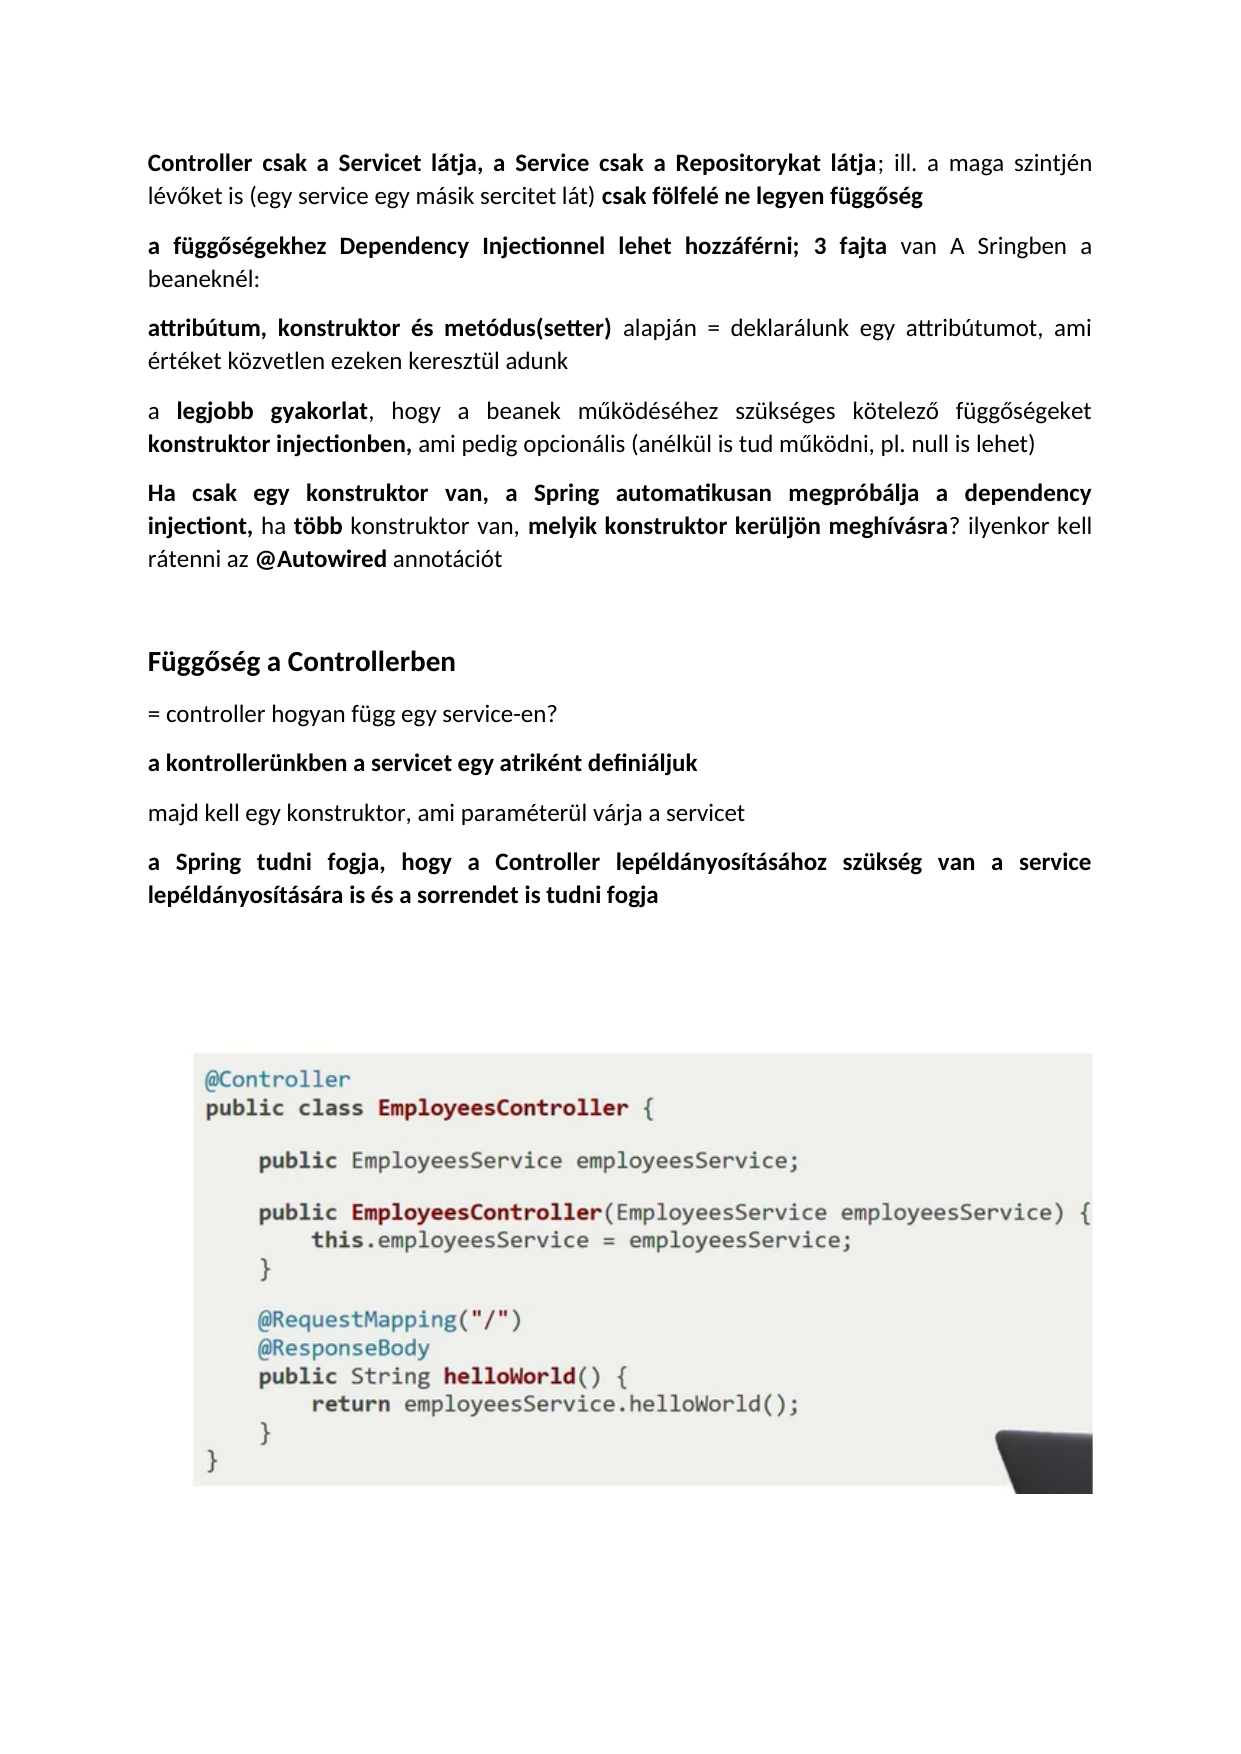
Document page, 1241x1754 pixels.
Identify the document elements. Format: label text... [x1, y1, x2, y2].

text = controller hogyan függ egy service-en? [148, 698, 1093, 728]
text attribútum, konstruktor és metódus(setter) alapján = deklarálunk egy attribútumot, ami értéket közvetlen ezeken keresztül adunk [148, 313, 1093, 376]
text Ha csak egy konstruktor van, a Spring automatikusan megpróbálja a dependency injectiont, ha több konstruktor van, melyik konstruktor kerüljön meghívásra? ilyenkor kell rátenni az @Autowired annotációt [148, 478, 1093, 574]
text a Spring tudni fogja, hogy a Controller lepéldányosításához szükség van a service lepéldányosítására is és a sorrendet is tudni fogja [148, 846, 1093, 910]
text a kontrollerünkben a servicet egy atriként definiáljuk [148, 747, 1093, 778]
text majd kell egy konstruktor, ami paraméterül várja a servicet [148, 797, 1093, 827]
text Controller csak a Servicet látja, a Service csak a Repositorykat látja; ill. a maga szintjén lévőket is (egy service egy másik sercitet lát) csak fölfelé ne legyen függőség [148, 148, 1093, 211]
text a legjobb gyakorlat, hogy a beanek működéséhez szükséges kötelező függőségeket konstruktor injectionben, ami pedig opcionális (anélkül is tud működni, pl. null is lehet) [148, 395, 1093, 458]
text Függőség a Controllerben [148, 643, 1093, 678]
picture [147, 1028, 1093, 1494]
text a függőségekhez Dependency Injectionnel lehet hozzáférni; 3 fajta van A Sringben a beaneknél: [148, 230, 1093, 293]
